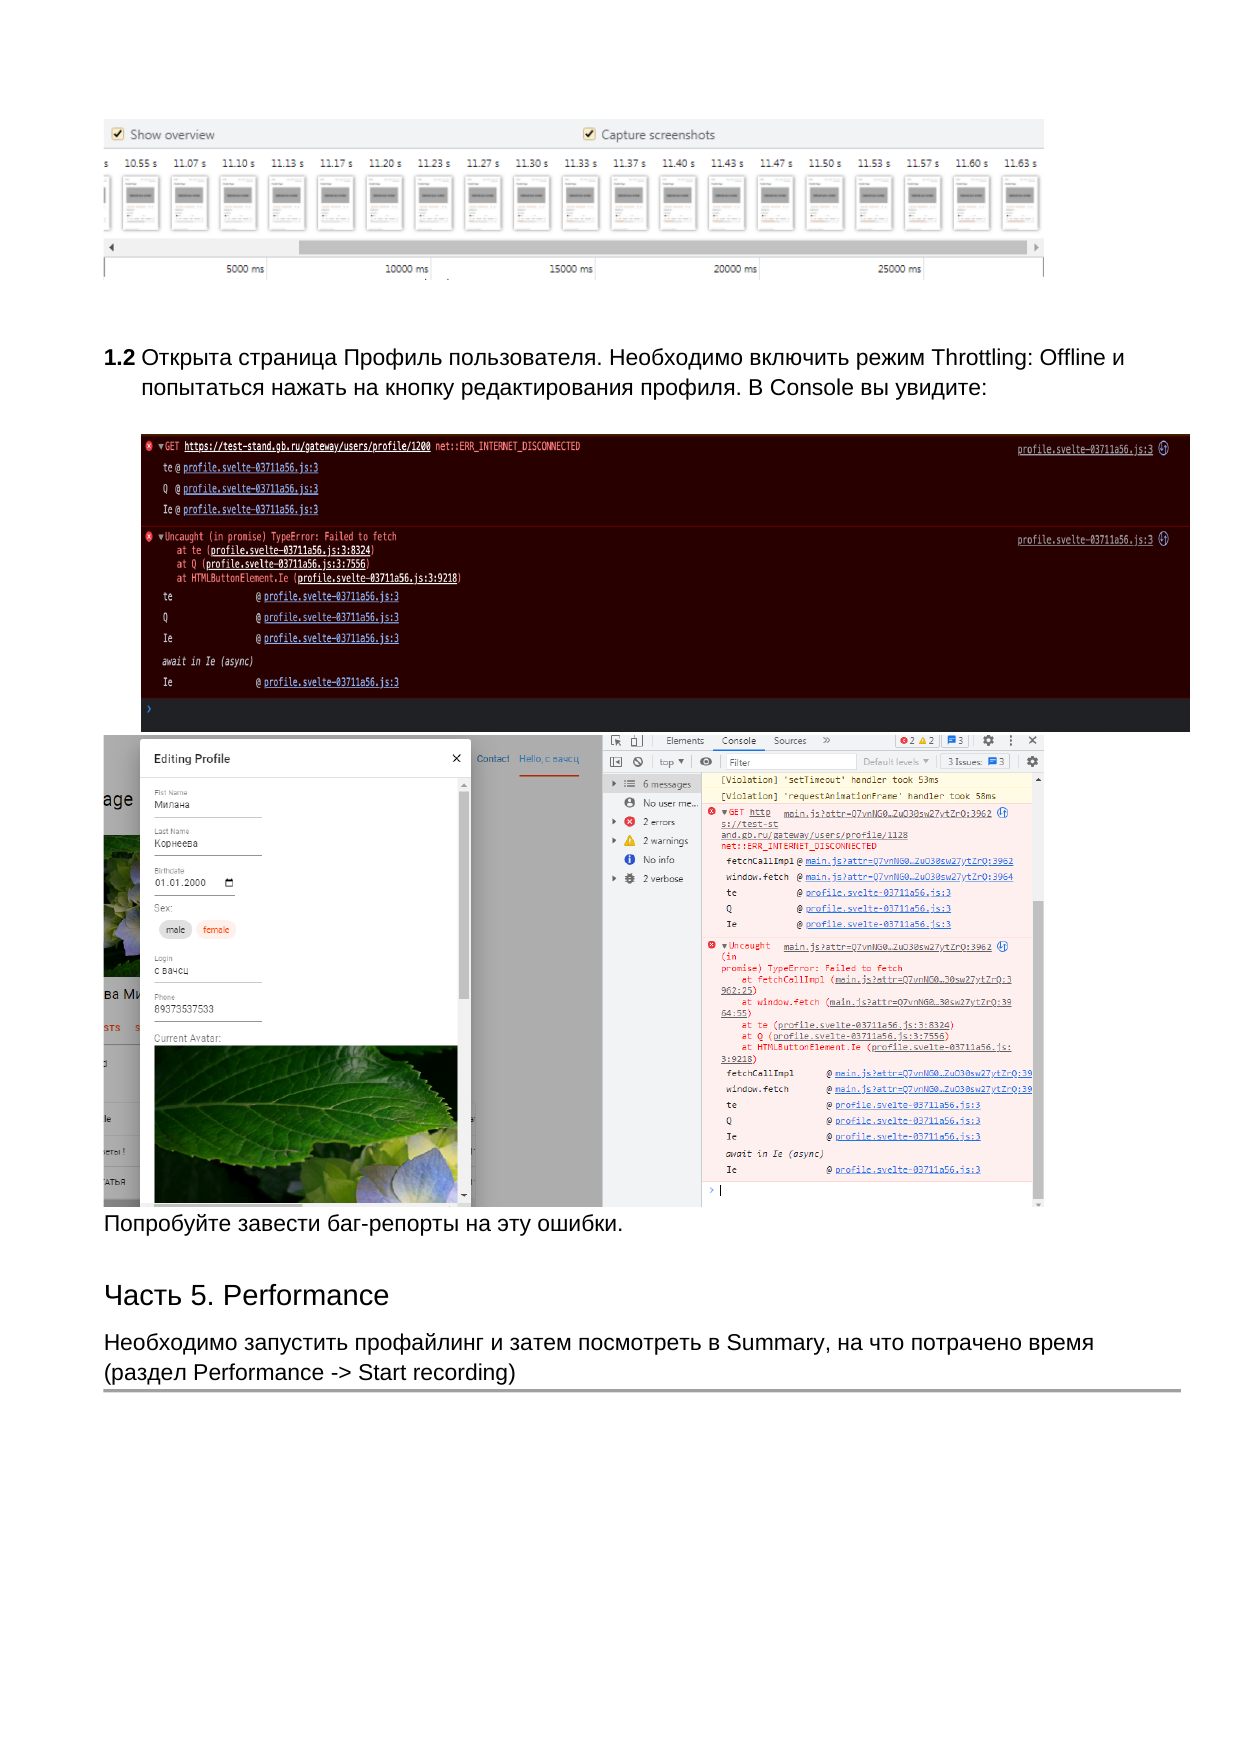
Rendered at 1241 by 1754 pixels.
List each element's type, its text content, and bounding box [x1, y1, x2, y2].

picture [103, 735, 1044, 1207]
picture [141, 434, 1190, 732]
list Открыта страница Профиль пользователя. Необходимо включить режим Throttling: Offline и попытаться нажать на кнопку редактирования профиля. В Console вы увидите: [103, 344, 1181, 400]
picture [103, 119, 1044, 280]
text Необходимо запустить профайлинг и затем посмотреть в Summary, на что потрачено время (раздел Performance -> Start recording) [103, 1329, 1181, 1385]
subtitle Часть 5. Performance [103, 1278, 1181, 1311]
text Попробуйте завести баг-репорты на эту ошибки. [103, 1210, 1181, 1236]
